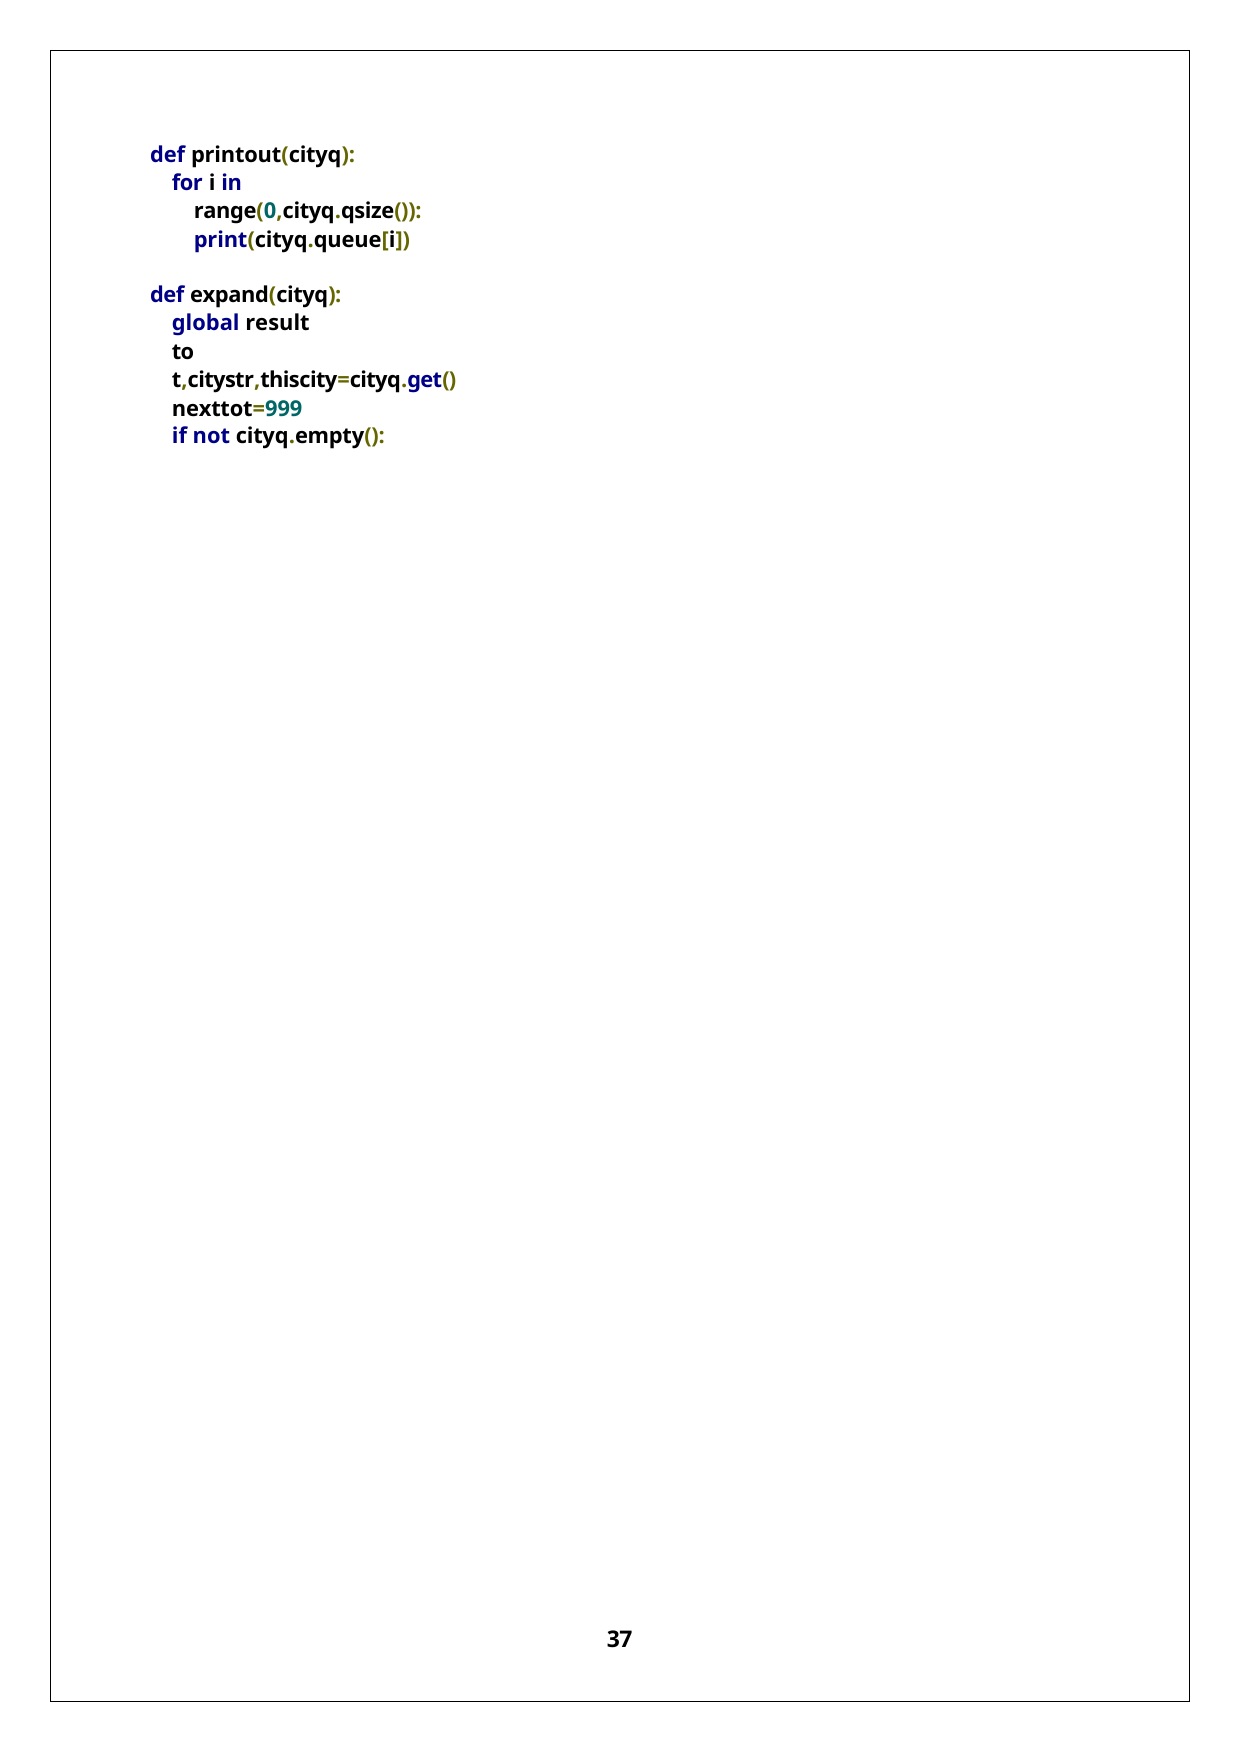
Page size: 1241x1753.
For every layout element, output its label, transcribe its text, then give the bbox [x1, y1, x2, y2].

text def expand(cityq): global result [150, 279, 376, 337]
text tot,citystr,thiscity=cityq.get() nexttot=999 [172, 337, 462, 423]
text def printout(cityq): [150, 142, 1111, 168]
text for i in range(0,cityq.qsize()): print(cityq.queue[i]) [172, 168, 462, 254]
text if not cityq.empty(): [172, 423, 1111, 449]
